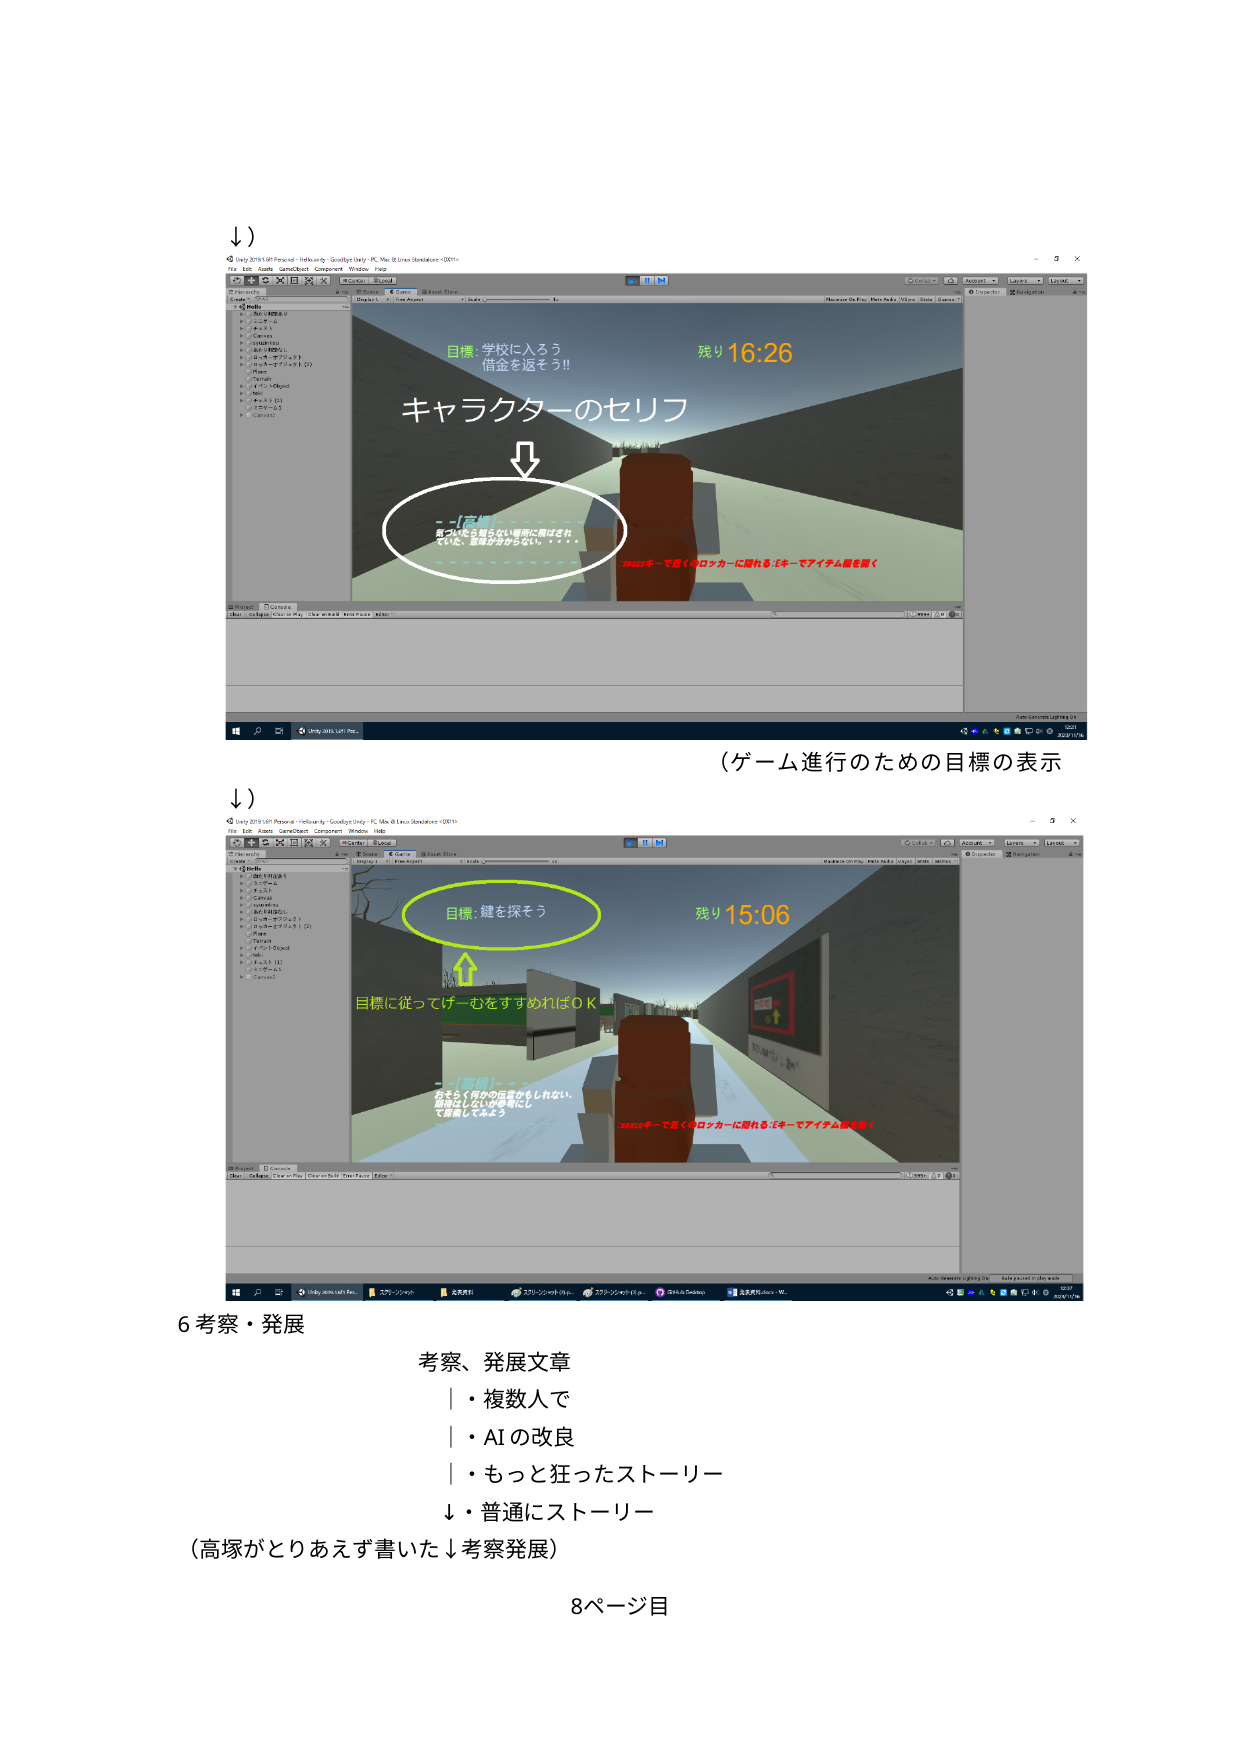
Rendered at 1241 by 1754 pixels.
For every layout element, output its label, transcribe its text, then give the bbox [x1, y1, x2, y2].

text 考察、発展文章 [177, 1342, 1063, 1379]
text 6 考察・発展 [177, 1304, 1063, 1342]
text ｜・もっと狂ったストーリー [177, 1454, 1063, 1492]
text （高塚がとりあえず書いた↓考察発展） [177, 1529, 1063, 1567]
text ｜・複数人で [177, 1379, 1063, 1417]
list （キャラクターのセリフ表示↓） [226, 217, 1063, 254]
text ↓・普通にストーリー [177, 1492, 1063, 1529]
picture [225, 816, 1084, 1301]
picture [225, 254, 1088, 740]
text ｜・AIの改良 [177, 1417, 1063, 1454]
list （ゲーム進行のための目標の表示↓） [226, 742, 1063, 816]
